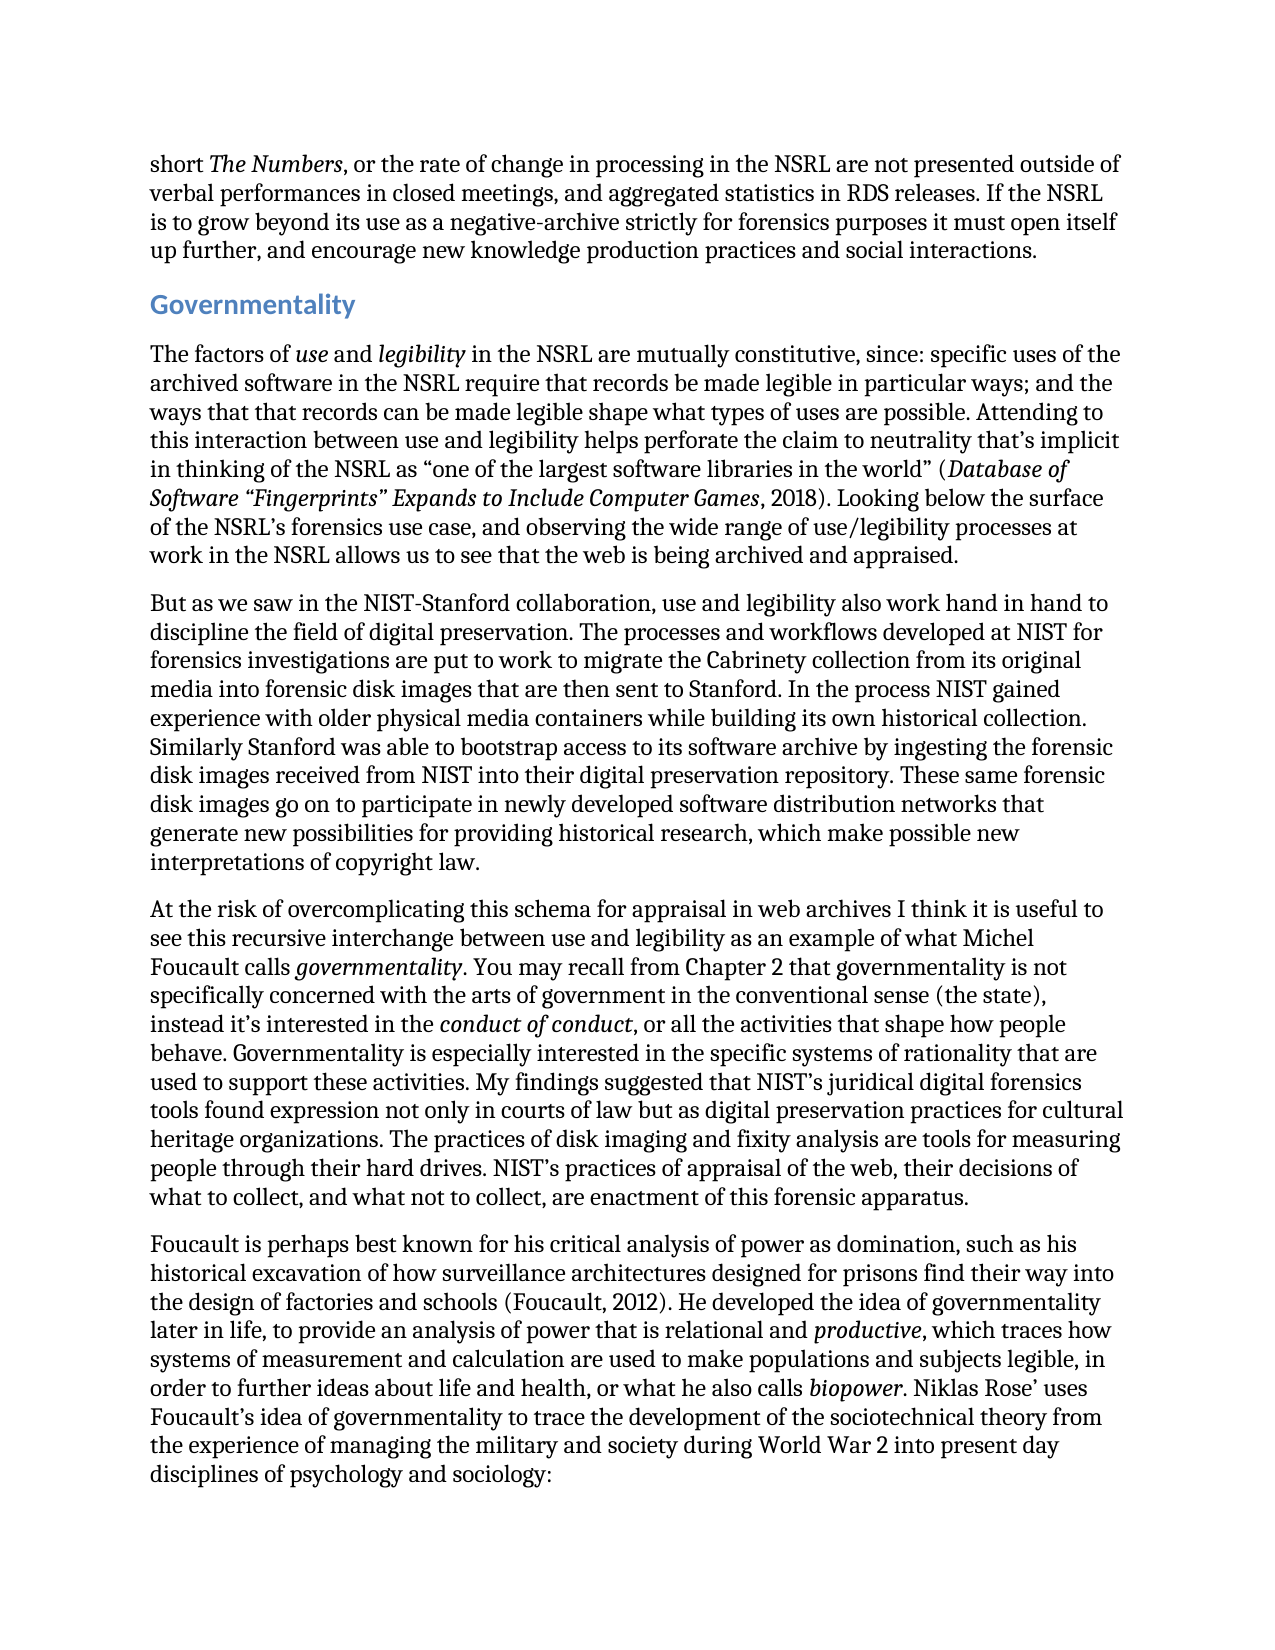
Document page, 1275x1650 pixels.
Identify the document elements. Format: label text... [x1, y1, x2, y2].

text The factors of use and legibility in the NSRL are mutually constitutive, since: specific uses of the archived software in the NSRL require that records be made legible in particular ways; and the ways that that records can be made legible shape what types of uses are possible. Attending to this interaction between use and legibility helps perforate the claim to neutrality that’s implicit in thinking of the NSRL as “one of the largest software libraries in the world” (Database of Software “Fingerprints” Expands to Include Computer Games, 2018). Looking below the surface of the NSRL’s forensics use case, and observing the wide range of use/legibility processes at work in the NSRL allows us to see that the web is being archived and appraised. [150, 340, 1125, 570]
text At the risk of overcomplicating this schema for appraisal in web archives I think it is useful to see this recursive interchange between use and legibility as an example of what Michel Foucault calls governmentality. You may recall from Chapter 2 that governmentality is not specifically concerned with the arts of government in the conventional sense (the state), instead it’s interested in the conduct of conduct, or all the activities that shape how people behave. Governmentality is especially interested in the specific systems of rationality that are used to support these activities. My findings suggested that NIST’s juridical digital forensics tools found expression not only in courts of law but as digital preservation practices for cultural heritage organizations. The practices of disk imaging and fixity analysis are tools for measuring people through their hard drives. NIST’s practices of appraisal of the web, their decisions of what to collect, and what not to collect, are enactment of this forensic apparatus. [150, 895, 1125, 1211]
text Foucault is perhaps best known for his critical analysis of power as domination, such as his historical excavation of how surveillance architectures designed for prisons find their way into the design of factories and schools (Foucault, 2012). He developed the idea of governmentality later in life, to provide an analysis of power that is relational and productive, which traces how systems of measurement and calculation are used to make populations and subjects legible, in order to further ideas about life and health, or what he also calls biopower. Niklas Rose’ uses Foucault’s idea of governmentality to trace the development of the sociotechnical theory from the experience of managing the military and society during World War 2 into present day disciplines of psychology and sociology: [150, 1230, 1125, 1489]
text But as we saw in the NIST-Stanford collaboration, use and legibility also work hand in hand to discipline the field of digital preservation. The processes and workflows developed at NIST for forensics investigations are put to work to migrate the Cabrinety collection from its original media into forensic disk images that are then sent to Stanford. In the process NIST gained experience with older physical media containers while building its own historical collection. Similarly Stanford was able to bootstrap access to its software archive by ingesting the forensic disk images received from NIST into their digital preservation repository. These same forensic disk images go on to participate in newly developed software distribution networks that generate new possibilities for providing historical research, which make possible new interpretations of copyright law. [150, 589, 1125, 876]
subtitle Governmentality [150, 286, 1125, 321]
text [150, 150, 1125, 265]
